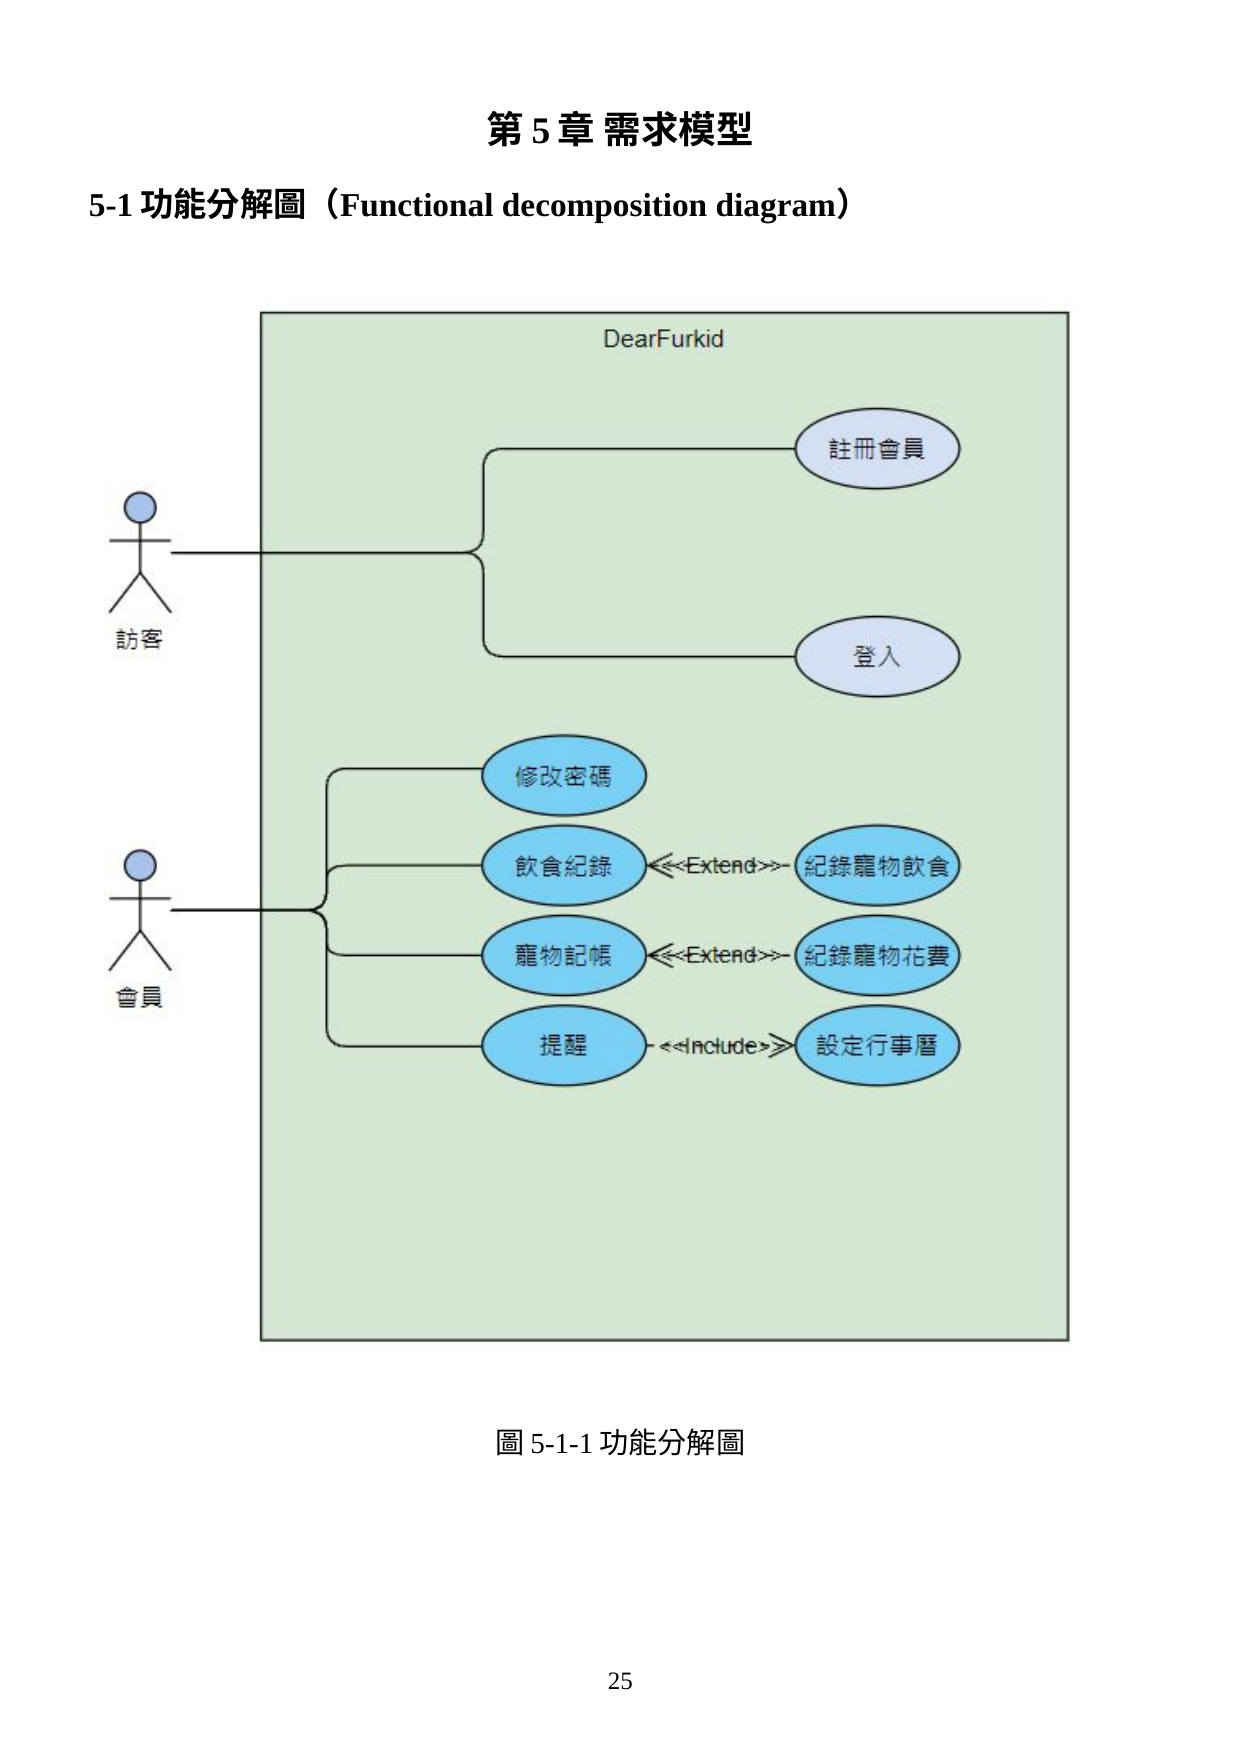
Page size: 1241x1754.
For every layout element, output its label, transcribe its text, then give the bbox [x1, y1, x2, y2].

text 5-1功能分解圖（Functional decomposition diagram） [89, 164, 1152, 239]
picture [103, 277, 1137, 1374]
text 圖5-1-1功能分解圖 [89, 1403, 1152, 1478]
text 第5章 需求模型 [89, 89, 1152, 164]
